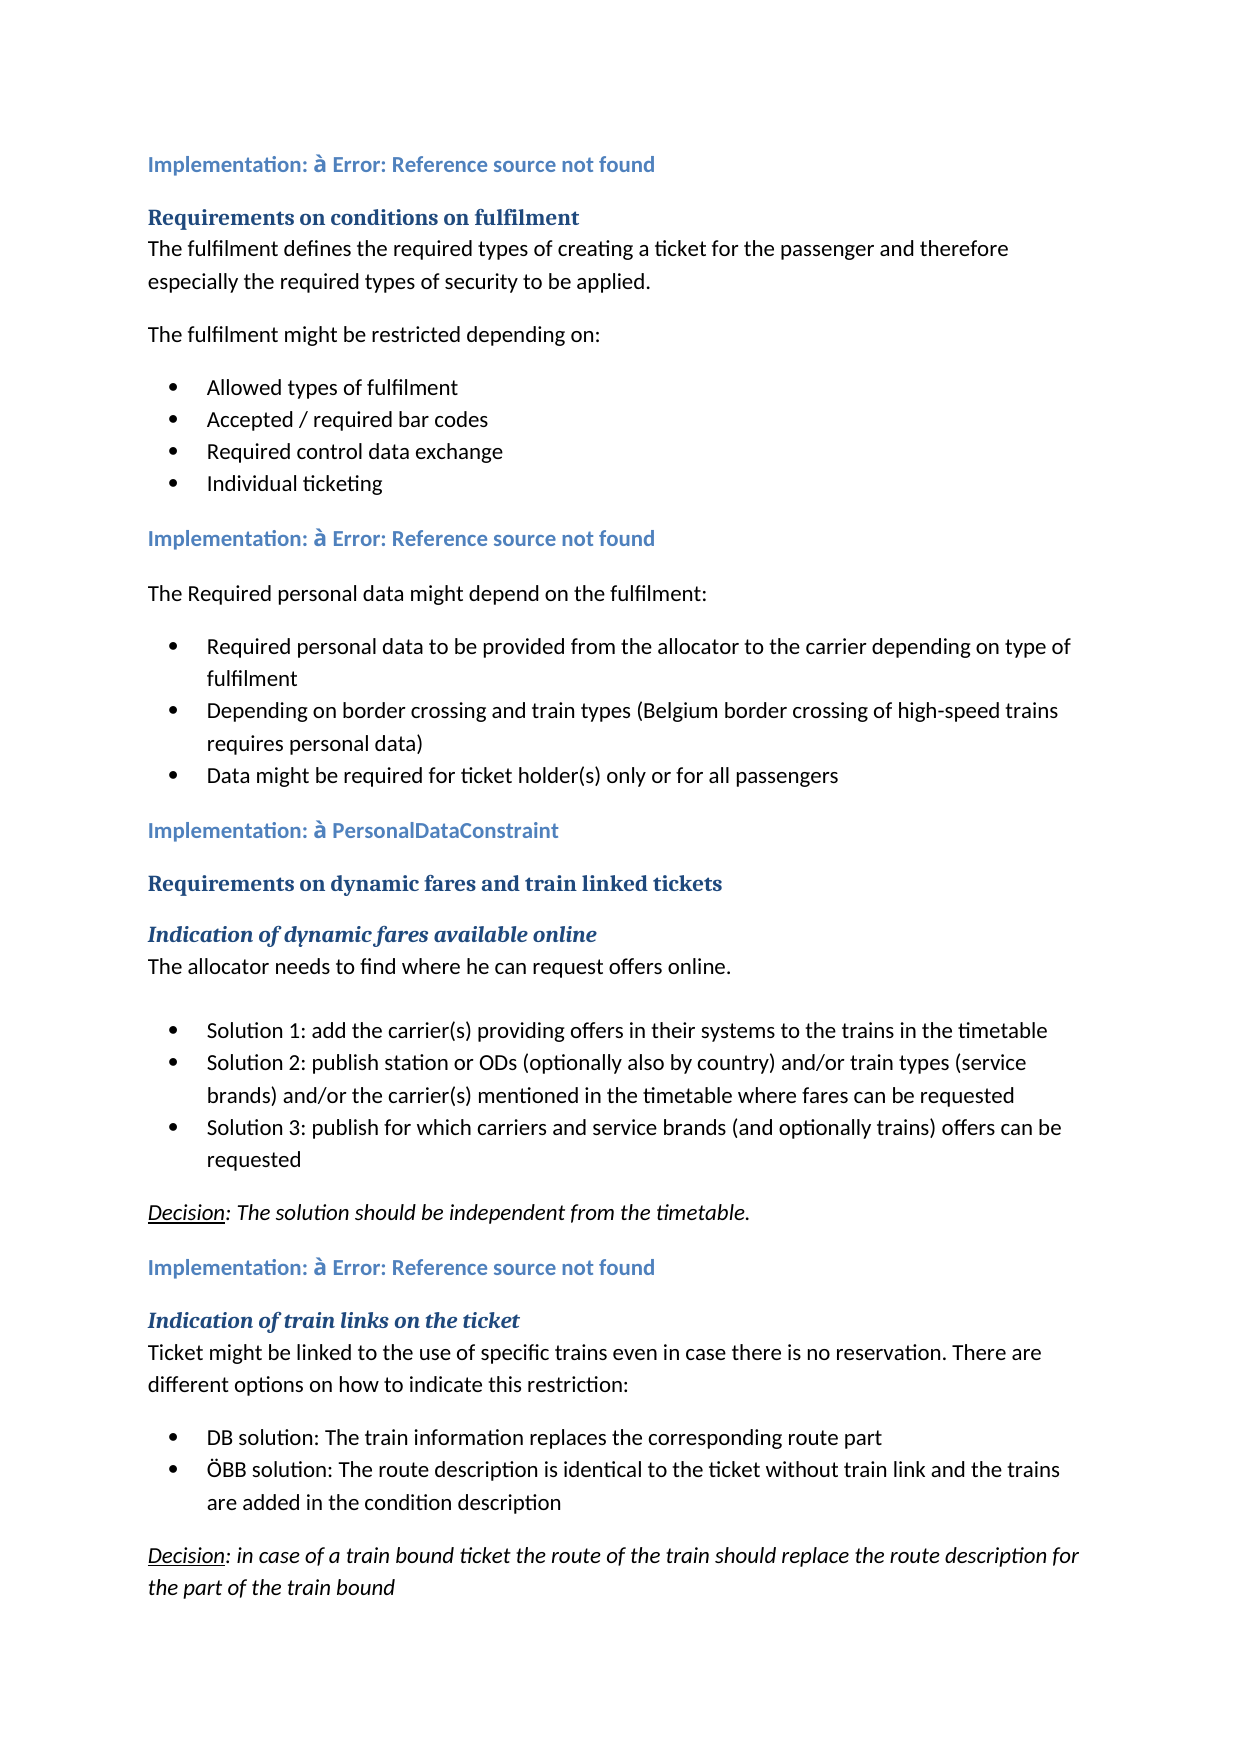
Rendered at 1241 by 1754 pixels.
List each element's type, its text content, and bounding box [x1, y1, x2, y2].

list Individual ticketing [169, 469, 1093, 497]
text Implementation: à PersonalDataConstraint [148, 814, 1093, 845]
list DB solution: The train information replaces the corresponding route part [169, 1423, 1093, 1451]
list Data might be required for ticket holder(s) only or for all passengers [169, 761, 1093, 789]
text Ticket might be linked to the use of specific trains even in case there is no reservation. There are different options on how to indicate this restriction: [148, 1338, 1093, 1398]
list Depending on border crossing and train types (Belgium border crossing of high-speed trains requires personal data) [169, 697, 1093, 757]
subtitle Indication of dynamic fares available online [148, 922, 1093, 948]
subtitle Requirements on dynamic fares and train linked tickets [148, 871, 1093, 897]
list Required personal data to be provided from the allocator to the carrier depending on type of fulfilment [169, 632, 1093, 692]
subtitle Requirements on conditions on fulfilment [148, 204, 1093, 231]
text Decision: The solution should be independent from the timetable. [148, 1198, 1093, 1226]
list Required control data exchange [169, 437, 1093, 465]
list Solution 1: add the carrier(s) providing offers in their systems to the trains in the timetable [169, 1016, 1093, 1044]
list The allocator needs to find where he can request offers online. [148, 952, 1093, 980]
list Solution 3: publish for which carriers and service brands (and optionally trains) offers can be requested [169, 1113, 1093, 1173]
list ÖBB solution: The route description is identical to the ticket without train link and the trains are added in the condition description [169, 1456, 1093, 1516]
text The Required personal data might depend on the fulfilment: [148, 579, 1093, 607]
list Solution 2: publish station or ODs (optionally also by country) and/or train types (service brands) and/or the carrier(s) mentioned in the timetable where fares can be requested [169, 1048, 1093, 1109]
list Accepted / required bar codes [169, 405, 1093, 433]
list Allowed types of fulfilment [169, 373, 1093, 401]
subtitle Indication of train links on the ticket [148, 1308, 1093, 1334]
text The fulfilment might be restricted depending on: [148, 320, 1093, 348]
text The fulfilment defines the required types of creating a ticket for the passenger and therefore especially the required types of security to be applied. [148, 234, 1093, 295]
text Decision: in case of a train bound ticket the route of the train should replace the route description for the part of the train bound [148, 1541, 1093, 1601]
